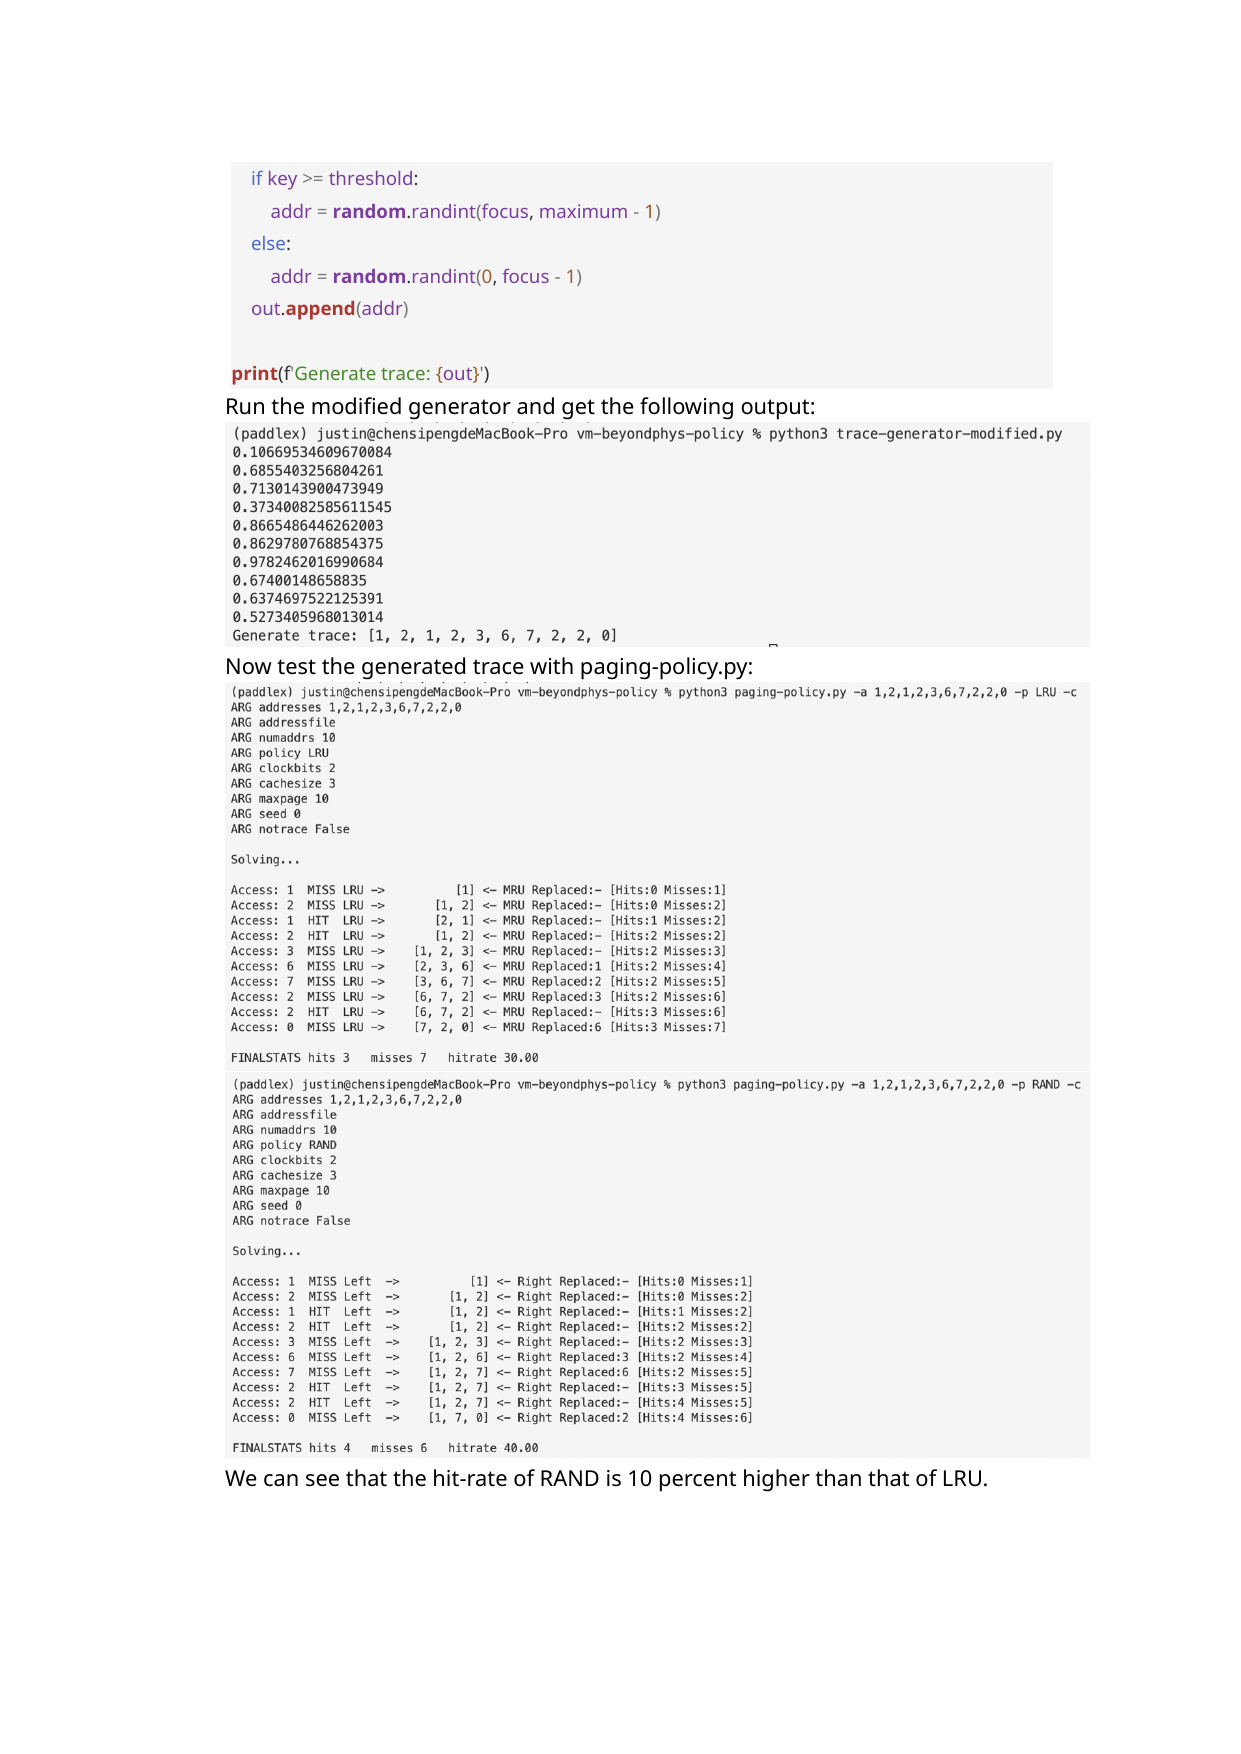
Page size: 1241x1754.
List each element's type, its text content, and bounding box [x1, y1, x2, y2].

text addr = random.randint(focus, maximum - 1) [231, 194, 1053, 227]
picture [225, 422, 1091, 647]
picture [225, 1072, 1091, 1458]
text out.append(addr) [231, 292, 1053, 324]
text addr = random.randint(0, focus - 1) [231, 259, 1053, 292]
list We can see that the hit-rate of RAND is 10 percent higher than that of LRU. [225, 1462, 1053, 1494]
text print(f'Generate trace: {out}') [231, 357, 1053, 389]
picture [225, 682, 1091, 1071]
text if key >= threshold: [231, 162, 1053, 194]
text else: [231, 227, 1053, 259]
list Now test the generated trace with paging-policy.py: [225, 649, 1053, 682]
list Run the modified generator and get the following output: [225, 389, 1053, 422]
